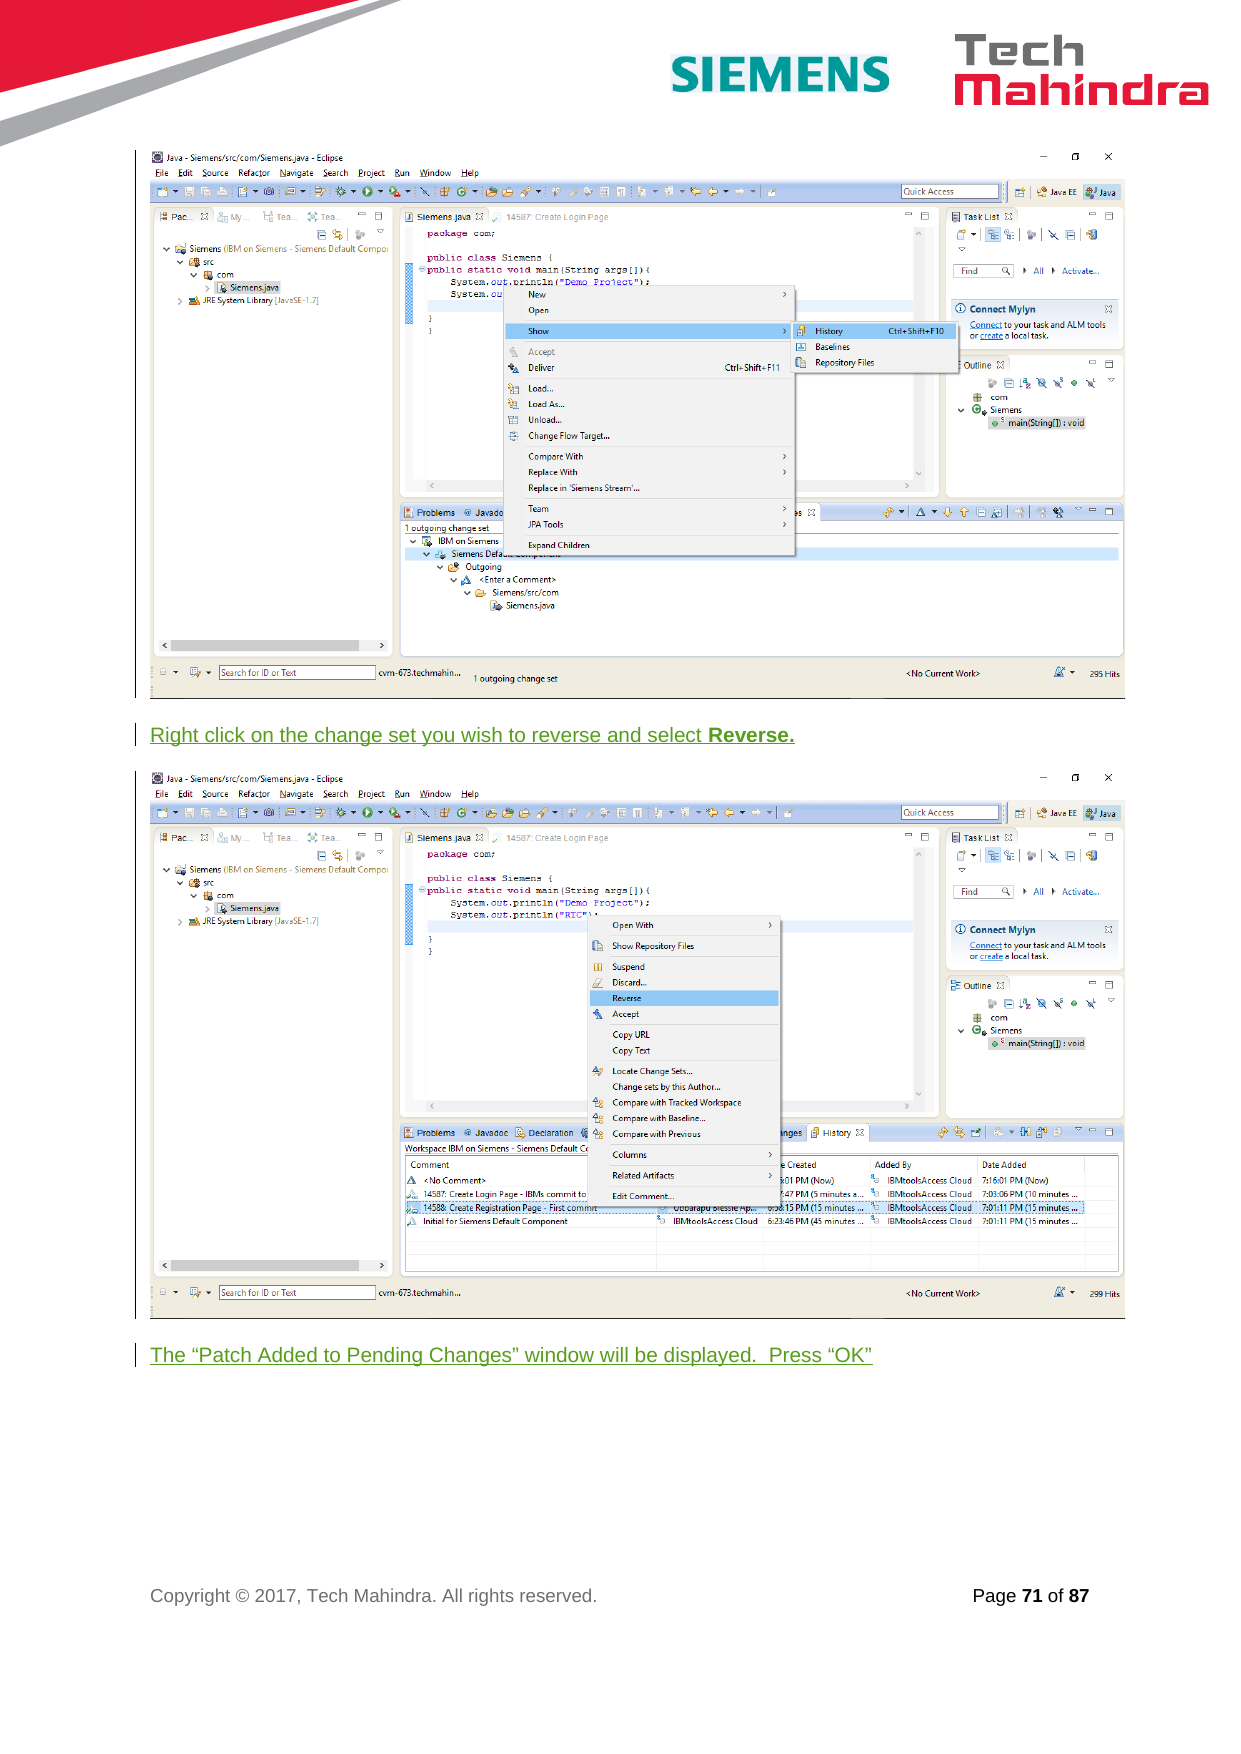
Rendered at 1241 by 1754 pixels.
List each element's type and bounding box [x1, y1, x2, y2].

picture [955, 34, 1209, 105]
picture [670, 54, 890, 93]
picture [0, 0, 423, 148]
picture [150, 150, 1125, 699]
picture [150, 770, 1125, 1319]
